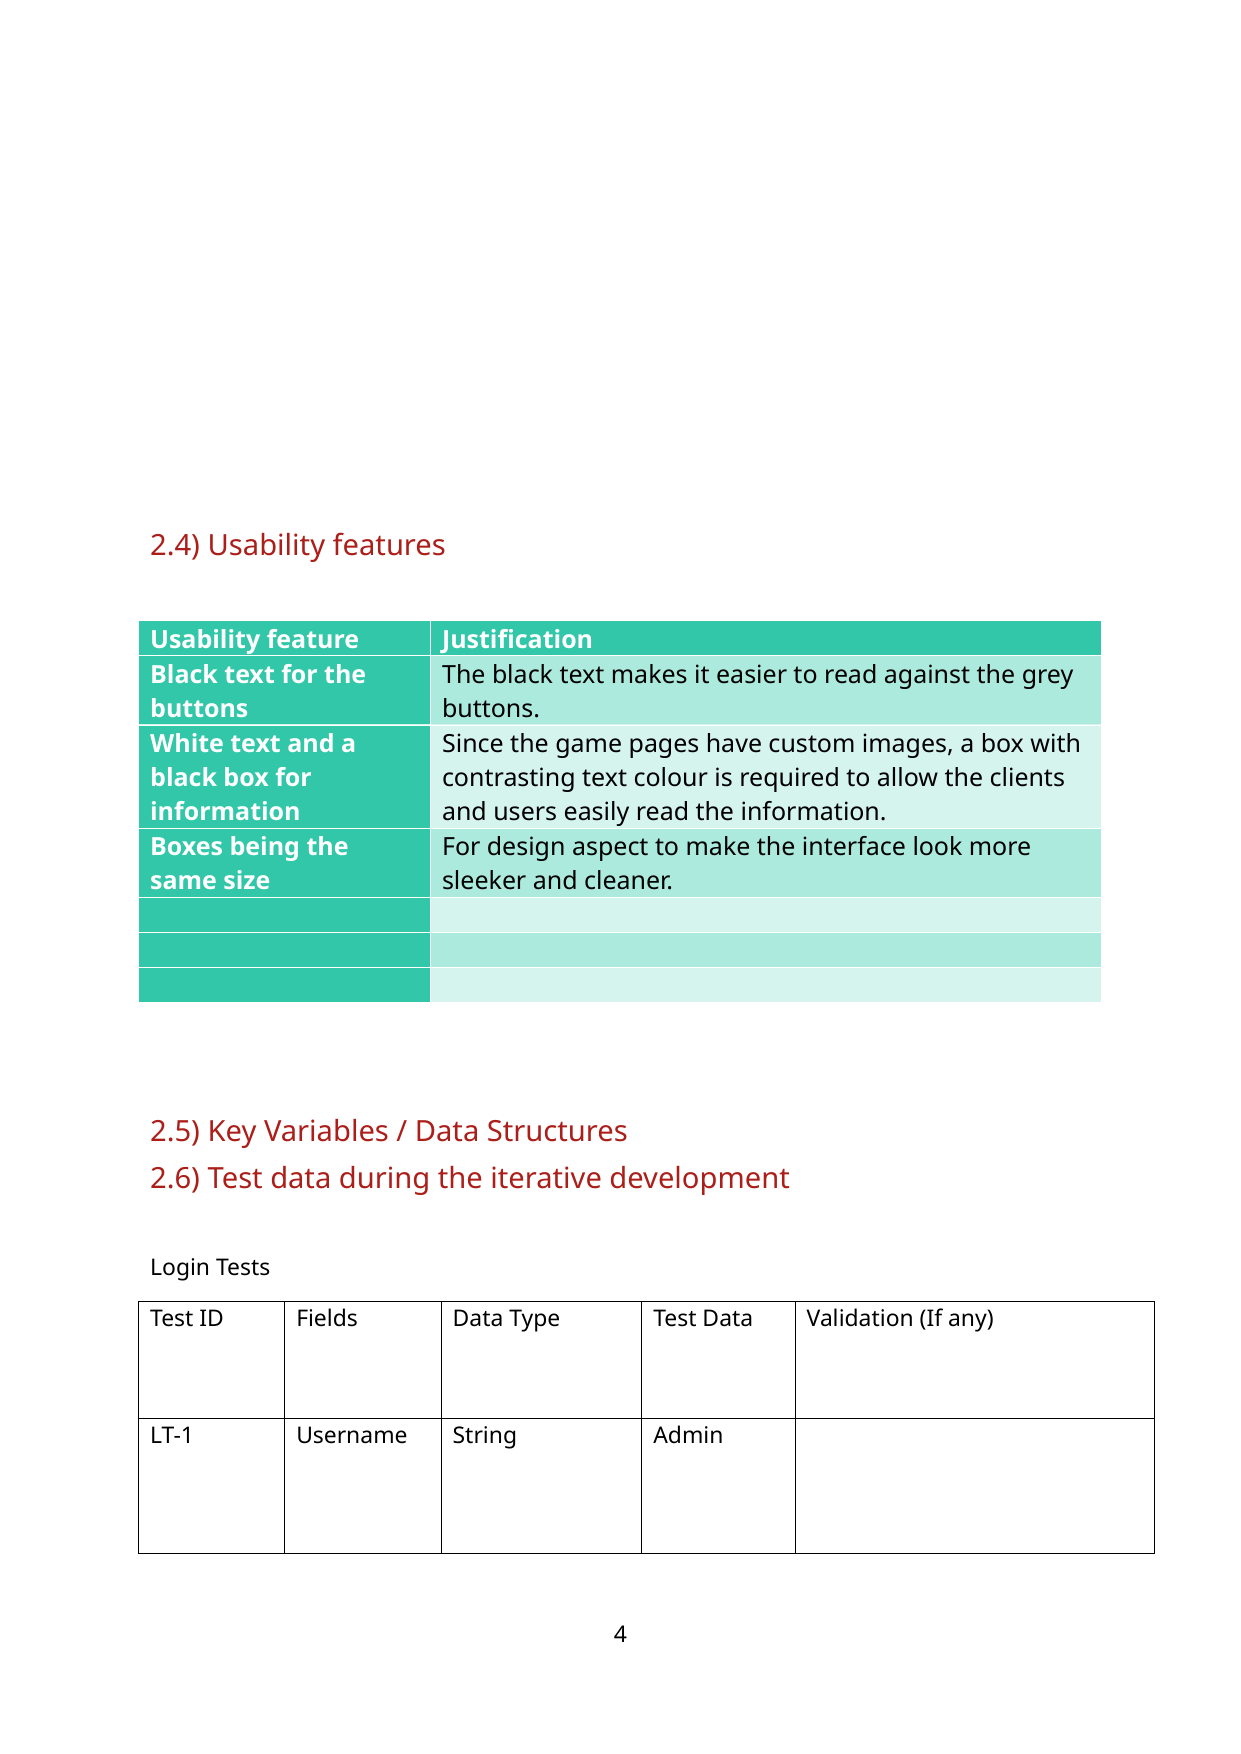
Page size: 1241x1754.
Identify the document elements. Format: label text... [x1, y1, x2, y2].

table_cell Username [285, 1419, 441, 1552]
table_cell [139, 898, 430, 932]
table_header Usability feature [139, 621, 430, 655]
table_header Data Type [442, 1302, 641, 1418]
table_cell Black text for the buttons [139, 656, 430, 724]
subtitle 2.5) Key Variables / Data Structures [150, 1110, 1090, 1150]
table_cell Since the game pages have custom images, a box with contrasting text colour is required to allow the clients and users easily read the information. [431, 726, 1101, 828]
table_header Validation (If any) [796, 1302, 1154, 1418]
table_cell For design aspect to make the interface look more sleeker and cleaner. [431, 829, 1101, 897]
table_cell [796, 1419, 1154, 1552]
subtitle 2.4) Usability features [150, 524, 1090, 564]
table_cell [431, 898, 1101, 932]
table_cell The black text makes it easier to read against the grey buttons. [431, 656, 1101, 724]
table_cell White text and a black box for information [139, 726, 430, 828]
table_cell [431, 968, 1101, 1002]
text Login Tests [150, 1250, 1090, 1282]
table_cell [139, 933, 430, 967]
table_cell Boxes being the same size [139, 829, 430, 897]
subtitle 2.6) Test data during the iterative development [150, 1157, 1090, 1197]
table_header Test Data [642, 1302, 795, 1418]
table_cell [431, 933, 1101, 967]
table_header Fields [285, 1302, 441, 1418]
table_cell String [442, 1419, 641, 1552]
table_header Test ID [139, 1302, 284, 1418]
table_cell Admin [642, 1419, 795, 1552]
table_cell [139, 968, 430, 1002]
table_header Justification [431, 621, 1101, 655]
table_cell LT-1 [139, 1419, 284, 1552]
